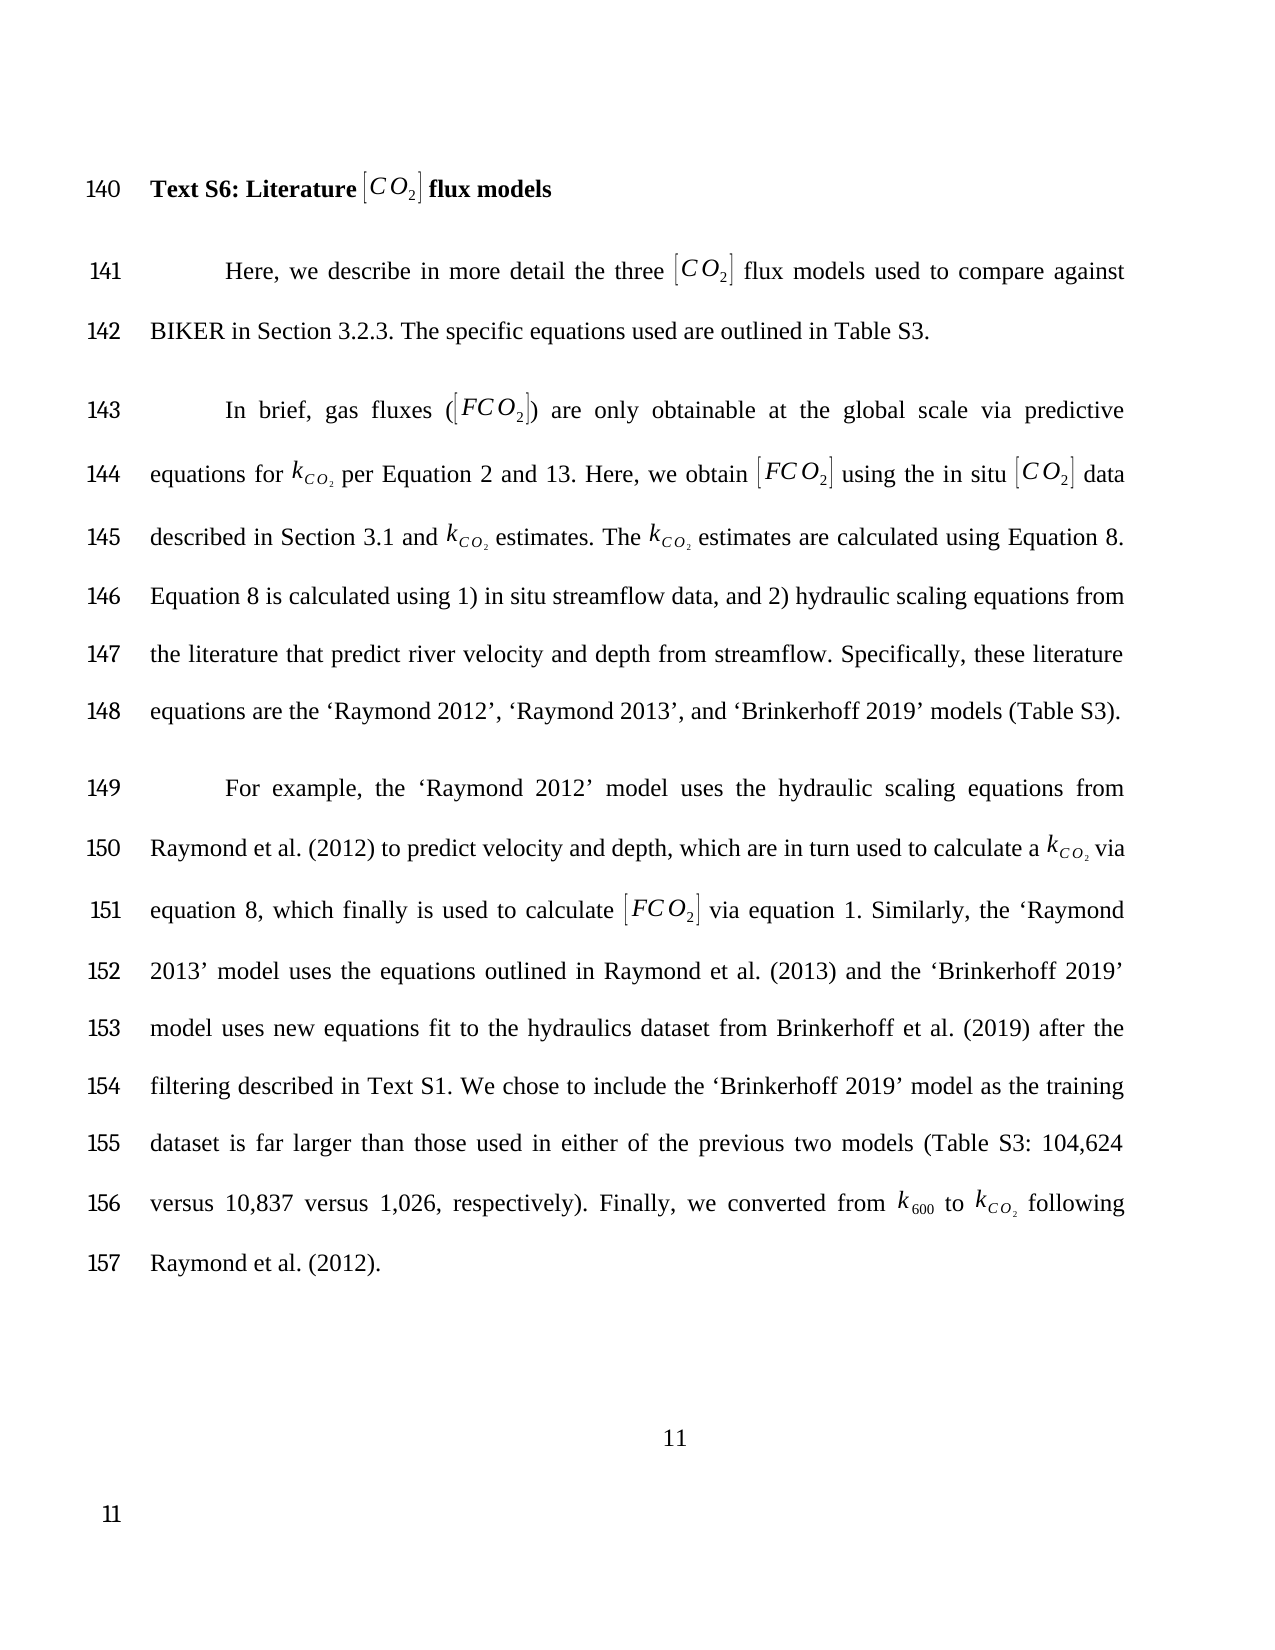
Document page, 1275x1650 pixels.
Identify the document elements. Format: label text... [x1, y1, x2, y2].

text In brief, gas fluxes () are only obtainable at the global scale via predictive equations for per Equation 2 and 13. Here, we obtain using the in situ data described in Section 3.1 and estimates. The estimates are calculated using Equation 8. Equation 8 is calculated using 1) in situ streamflow data, and 2) hydraulic scaling equations from the literature that predict river velocity and depth from streamflow. Specifically, these literature equations are the ‘Raymond 2012’, ‘Raymond 2013’, and ‘Brinkerhoff 2019’ models (Table S3). [150, 392, 1125, 725]
text For example, the ‘Raymond 2012’ model uses the hydraulic scaling equations from Raymond et al. (2012) to predict velocity and depth, which are in turn used to calculate a via equation 8, which finally is used to calculate via equation 1. Similarly, the ‘Raymond 2013’ model uses the equations outlined in Raymond et al. (2013) and the ‘Brinkerhoff 2019’ model uses new equations fit to the hydraulics dataset from Brinkerhoff et al. (2019) after the filtering described in Text S1. We chose to include the ‘Brinkerhoff 2019’ model as the training dataset is far larger than those used in either of the previous two models (Table S3: 104,624 versus 10,837 versus 1,026, respectively). Finally, we converted from to following Raymond et al. (2012). [150, 773, 1125, 1277]
subtitle Text S6: Literature flux models [150, 171, 1125, 205]
text Here, we describe in more detail the three flux models used to compare against BIKER in Section 3.2.3. The specific equations used are outlined in Table S3. [150, 253, 1125, 345]
